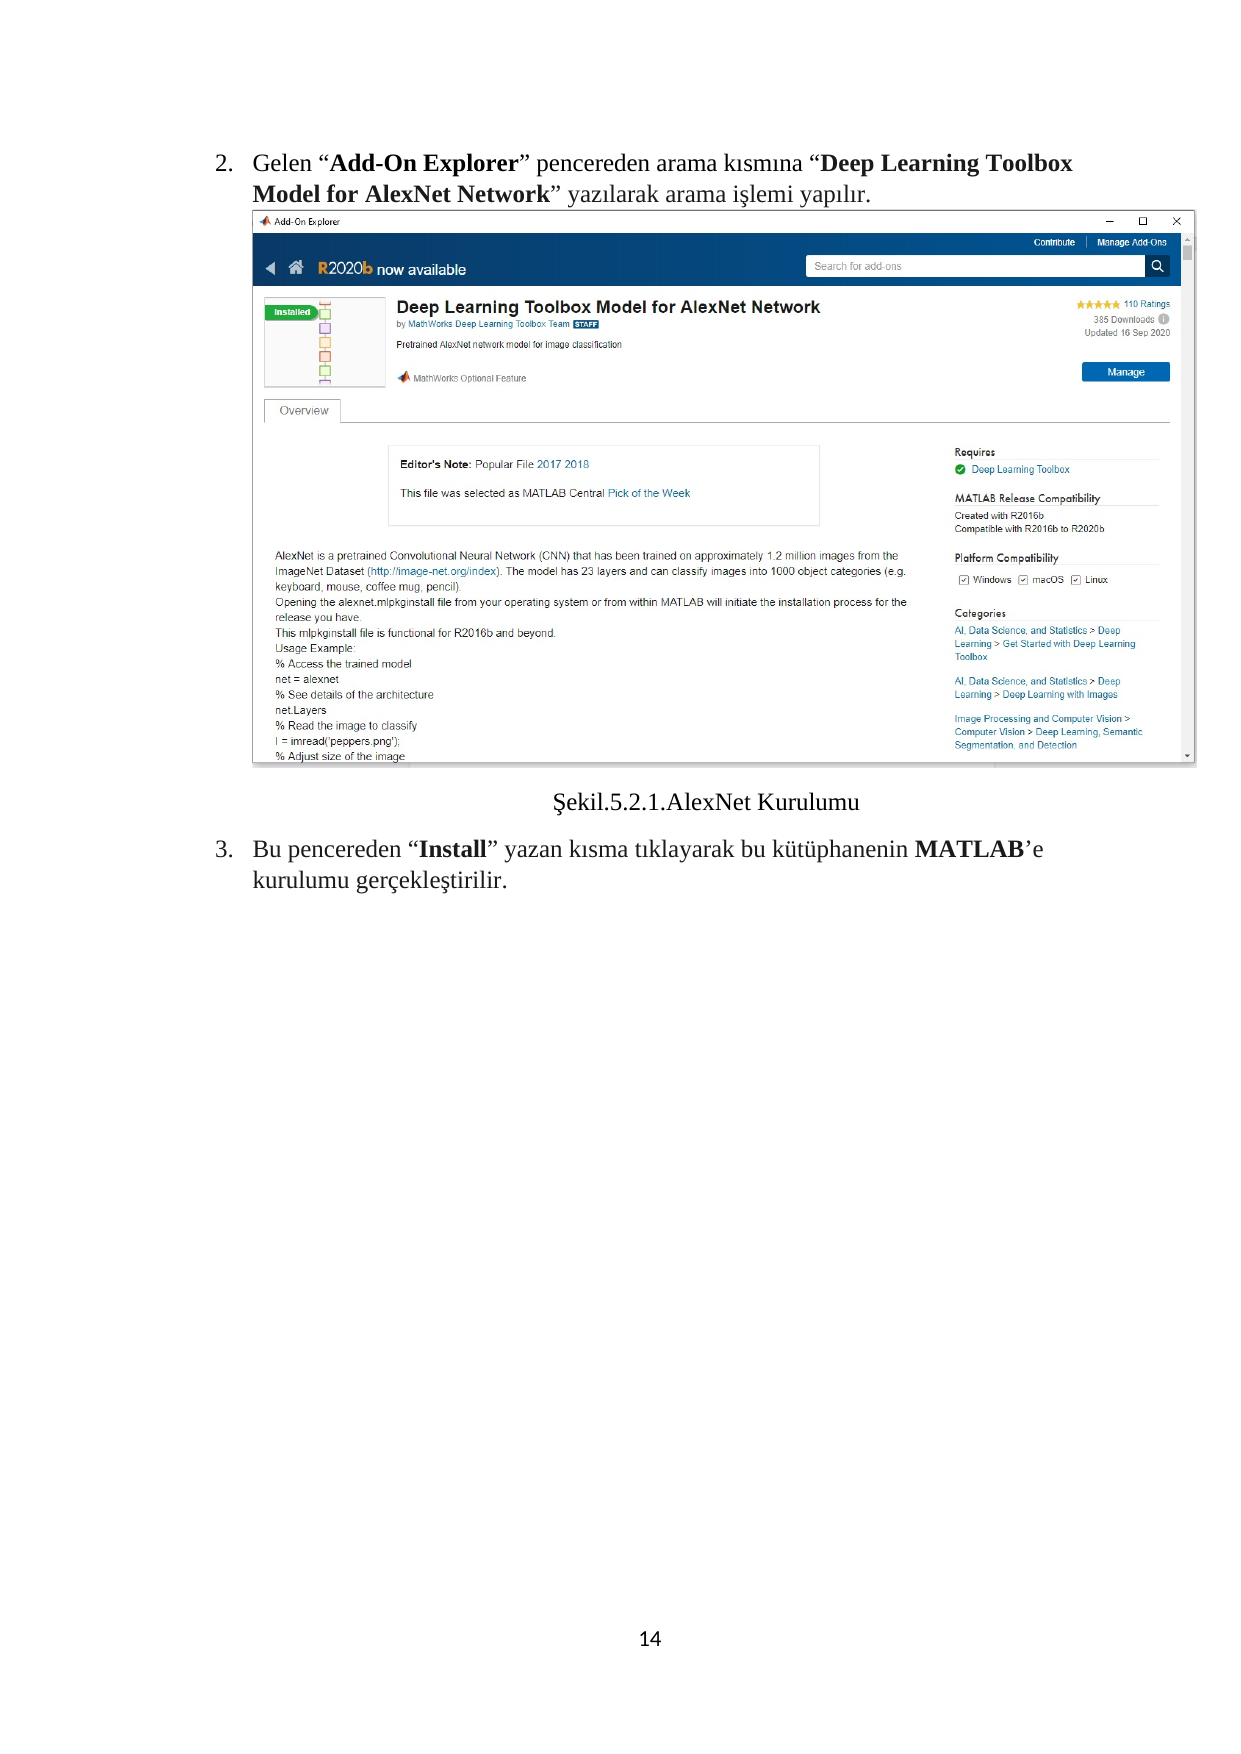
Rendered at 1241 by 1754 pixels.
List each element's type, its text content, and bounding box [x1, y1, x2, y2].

list Bu pencereden “Install” yazan kısma tıklayarak bu kütüphanenin MATLAB’e kurulumu gerçekleştirilir. [215, 834, 1122, 894]
picture [252, 209, 1197, 768]
text Şekil.5.2.1.AlexNet Kurulumu [177, 787, 1122, 816]
